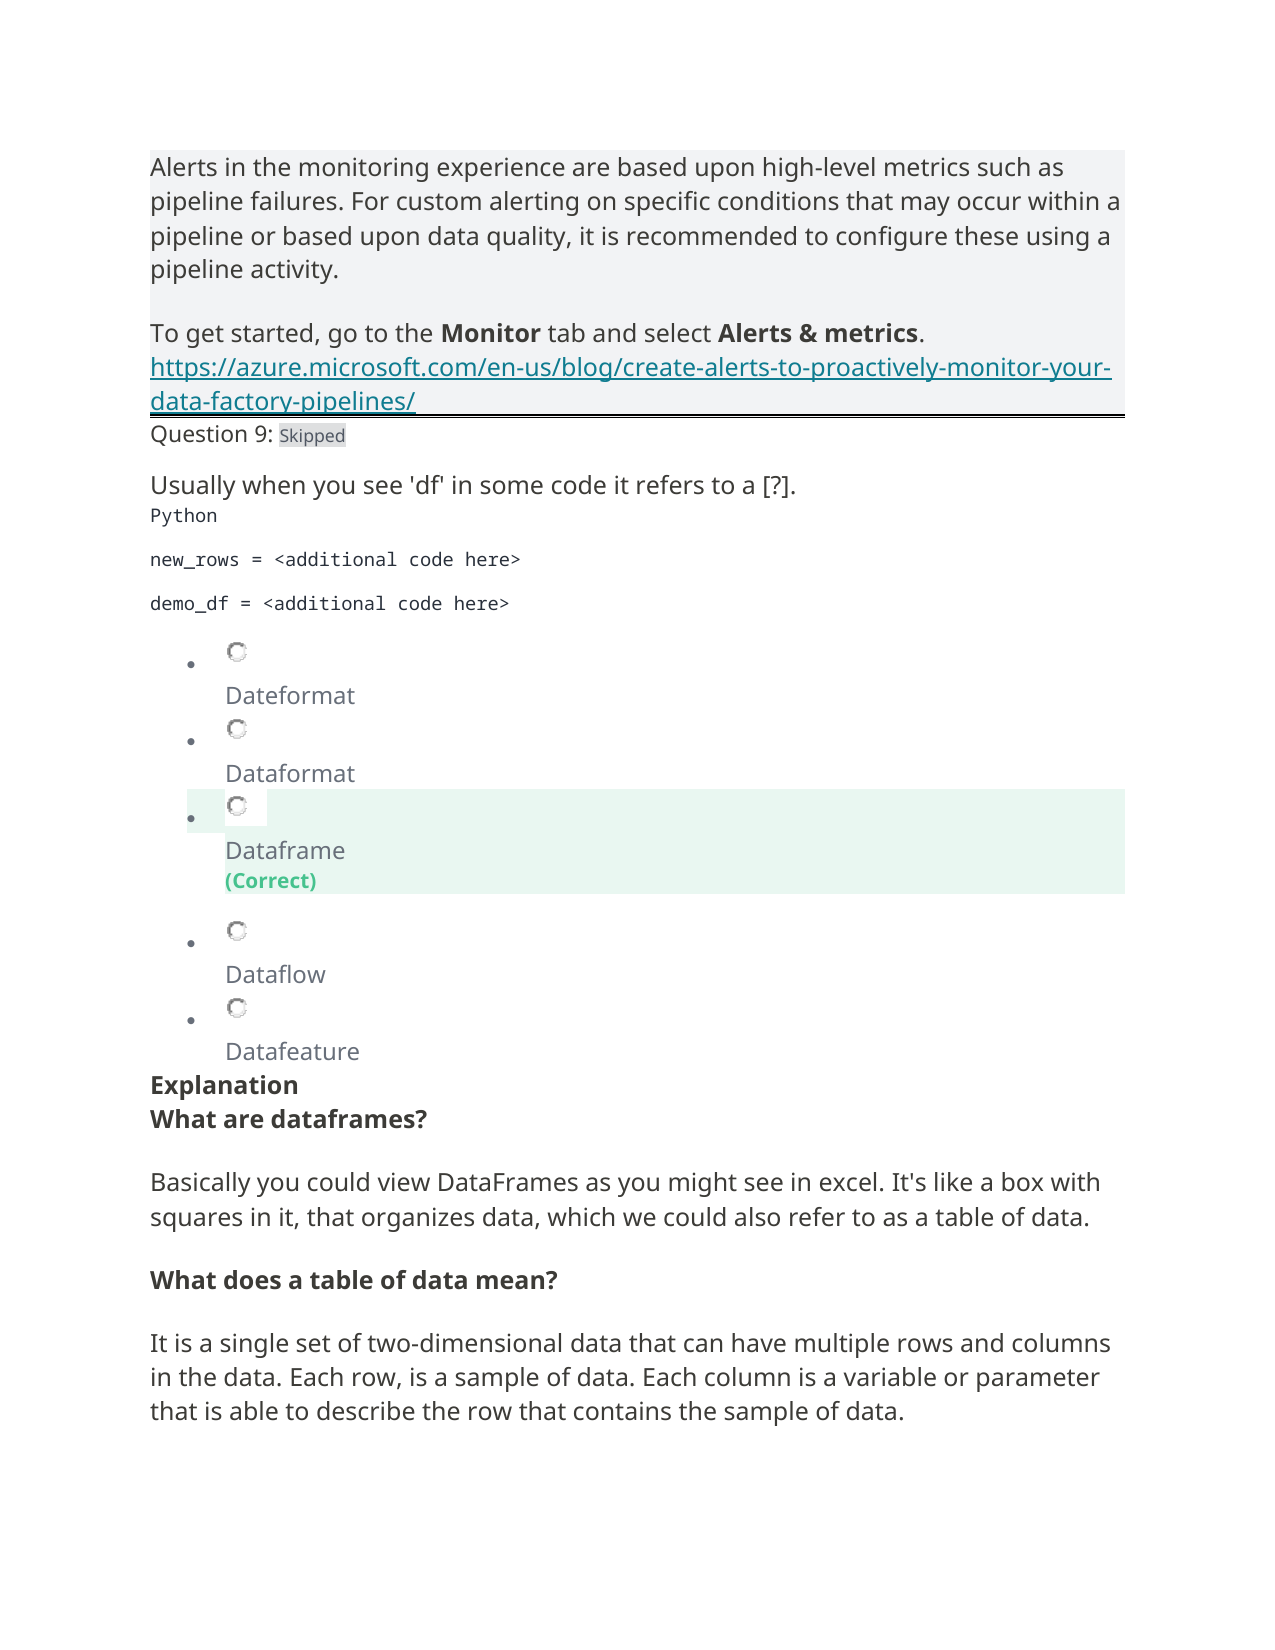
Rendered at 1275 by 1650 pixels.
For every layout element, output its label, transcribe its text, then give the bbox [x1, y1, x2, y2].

text (Correct) [225, 866, 1125, 894]
text Dataformat [225, 756, 1125, 789]
list ​ [187, 991, 1125, 1035]
text What are dataframes? [150, 1102, 1125, 1136]
text Alerts in the monitoring experience are based upon high-level metrics such as pipeline failures. For custom alerting on specific conditions that may occur within a pipeline or based upon data quality, it is recommended to configure these using a pipeline activity. [150, 150, 1125, 286]
text Dataflow [225, 958, 1125, 991]
text Dataframe [225, 833, 1125, 866]
list ​ [187, 634, 1125, 679]
subtitle Explanation [150, 1068, 1125, 1102]
text Datafeature [225, 1035, 1125, 1068]
list ​ [187, 789, 1125, 833]
text Usually when you see 'df' in some code it refers to a [?]. [150, 468, 1125, 502]
text To get started, go to the Monitor tab and select Alerts & metrics. [150, 315, 1125, 349]
text Dateformat [225, 679, 1125, 712]
list ​ [187, 913, 1125, 958]
text It is a single set of two-dimensional data that can have multiple rows and columns in the data. Each row, is a sample of data. Each column is a variable or parameter that is able to describe the row that contains the sample of data. [150, 1326, 1125, 1428]
list ​ [187, 712, 1125, 756]
text Question 9: Skipped [150, 418, 1125, 449]
text Basically you could view DataFrames as you might see in excel. It's like a box with squares in it, that organizes data, which we could also refer to as a table of data. [150, 1165, 1125, 1233]
text https://azure.microsoft.com/en-us/blog/create-alerts-to-proactively-monitor-your-data-factory-pipelines/ [150, 349, 1125, 414]
text What does a table of data mean? [150, 1262, 1125, 1296]
